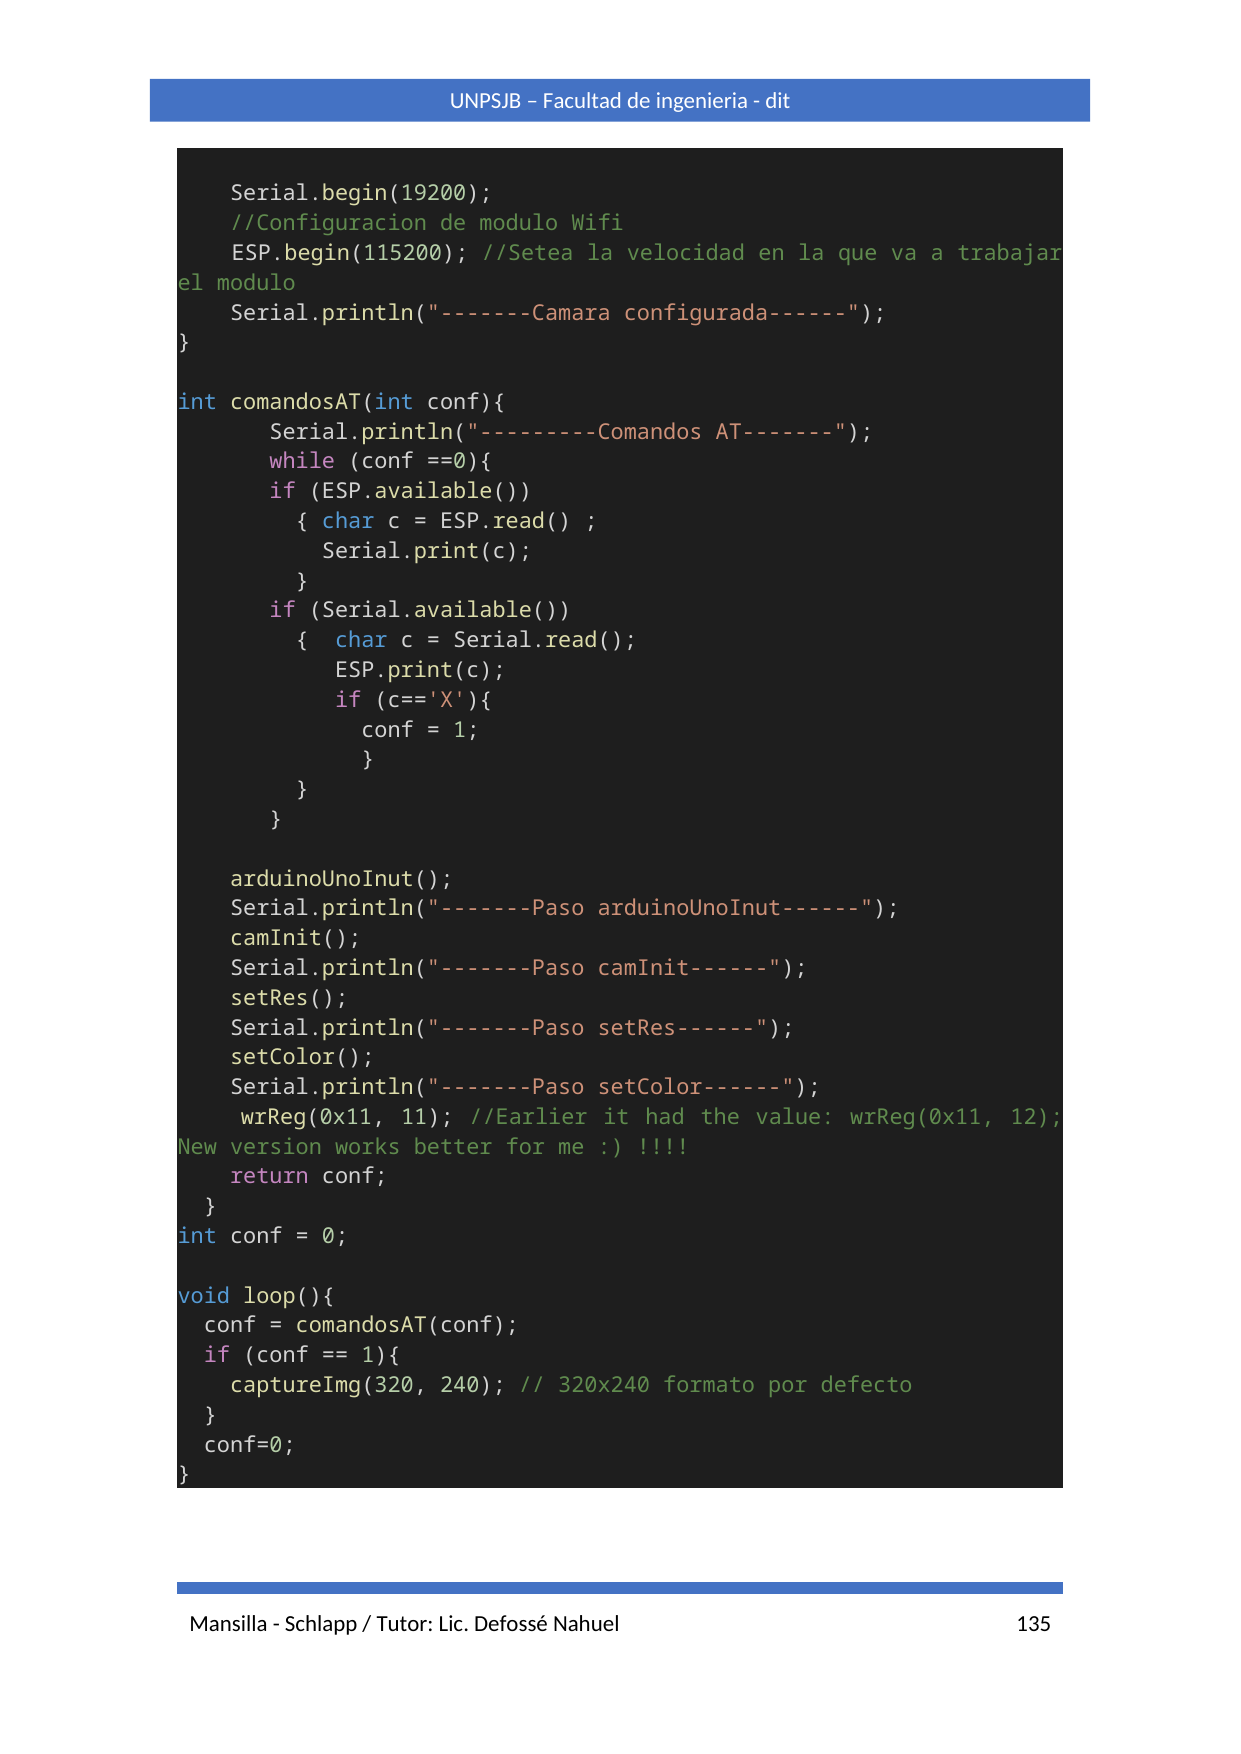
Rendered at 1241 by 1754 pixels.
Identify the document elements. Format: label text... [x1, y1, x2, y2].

text conf=0; [177, 1429, 1063, 1458]
text { char c = ESP.read() ; [177, 505, 1063, 535]
text } [177, 1190, 1063, 1220]
text } [177, 1458, 1063, 1488]
text captureImg(320, 240); // 320x240 formato por defecto [177, 1369, 1063, 1399]
text int comandosAT(int conf){ [177, 386, 1063, 416]
text Serial.println("---------Comandos AT-------"); [177, 416, 1063, 446]
text Serial.print(c); [177, 535, 1063, 565]
text return conf; [177, 1161, 1063, 1190]
text arduinoUnoInut(); [177, 863, 1063, 892]
text } [177, 565, 1063, 594]
text if (c=='X'){ [177, 684, 1063, 714]
text } [177, 803, 1063, 833]
text setColor(); [177, 1041, 1063, 1071]
text Serial.println("-------Paso arduinoUnoInut------"); [177, 892, 1063, 922]
text if (Serial.available()) [177, 594, 1063, 624]
text } [177, 743, 1063, 773]
text int conf = 0; [177, 1220, 1063, 1250]
text Serial.println("-------Paso camInit------"); [177, 952, 1063, 982]
text } [177, 1399, 1063, 1429]
text if (conf == 1){ [177, 1339, 1063, 1369]
text ESP.begin(115200); //Setea la velocidad en la que va a trabajar el modulo [177, 237, 1063, 297]
text conf = 1; [177, 714, 1063, 743]
text { char c = Serial.read(); [177, 624, 1063, 654]
text //Configuracion de modulo Wifi [177, 207, 1063, 237]
text if (ESP.available()) [177, 475, 1063, 505]
text } [177, 326, 1063, 356]
text Serial.println("-------Paso setColor------"); [177, 1071, 1063, 1101]
text ESP.print(c); [177, 654, 1063, 684]
text } [177, 773, 1063, 803]
text while (conf ==0){ [177, 446, 1063, 475]
text Serial.println("-------Camara configurada------"); [177, 297, 1063, 326]
text camInit(); [177, 922, 1063, 952]
text Serial.begin(19200); [177, 177, 1063, 207]
text setRes(); [177, 982, 1063, 1012]
text void loop(){ [177, 1280, 1063, 1309]
text conf = comandosAT(conf); [177, 1309, 1063, 1339]
text wrReg(0x11, 11); //Earlier it had the value: wrReg(0x11, 12); New version works better for me :) !!!! [177, 1101, 1063, 1161]
text Serial.println("-------Paso setRes------"); [177, 1012, 1063, 1041]
